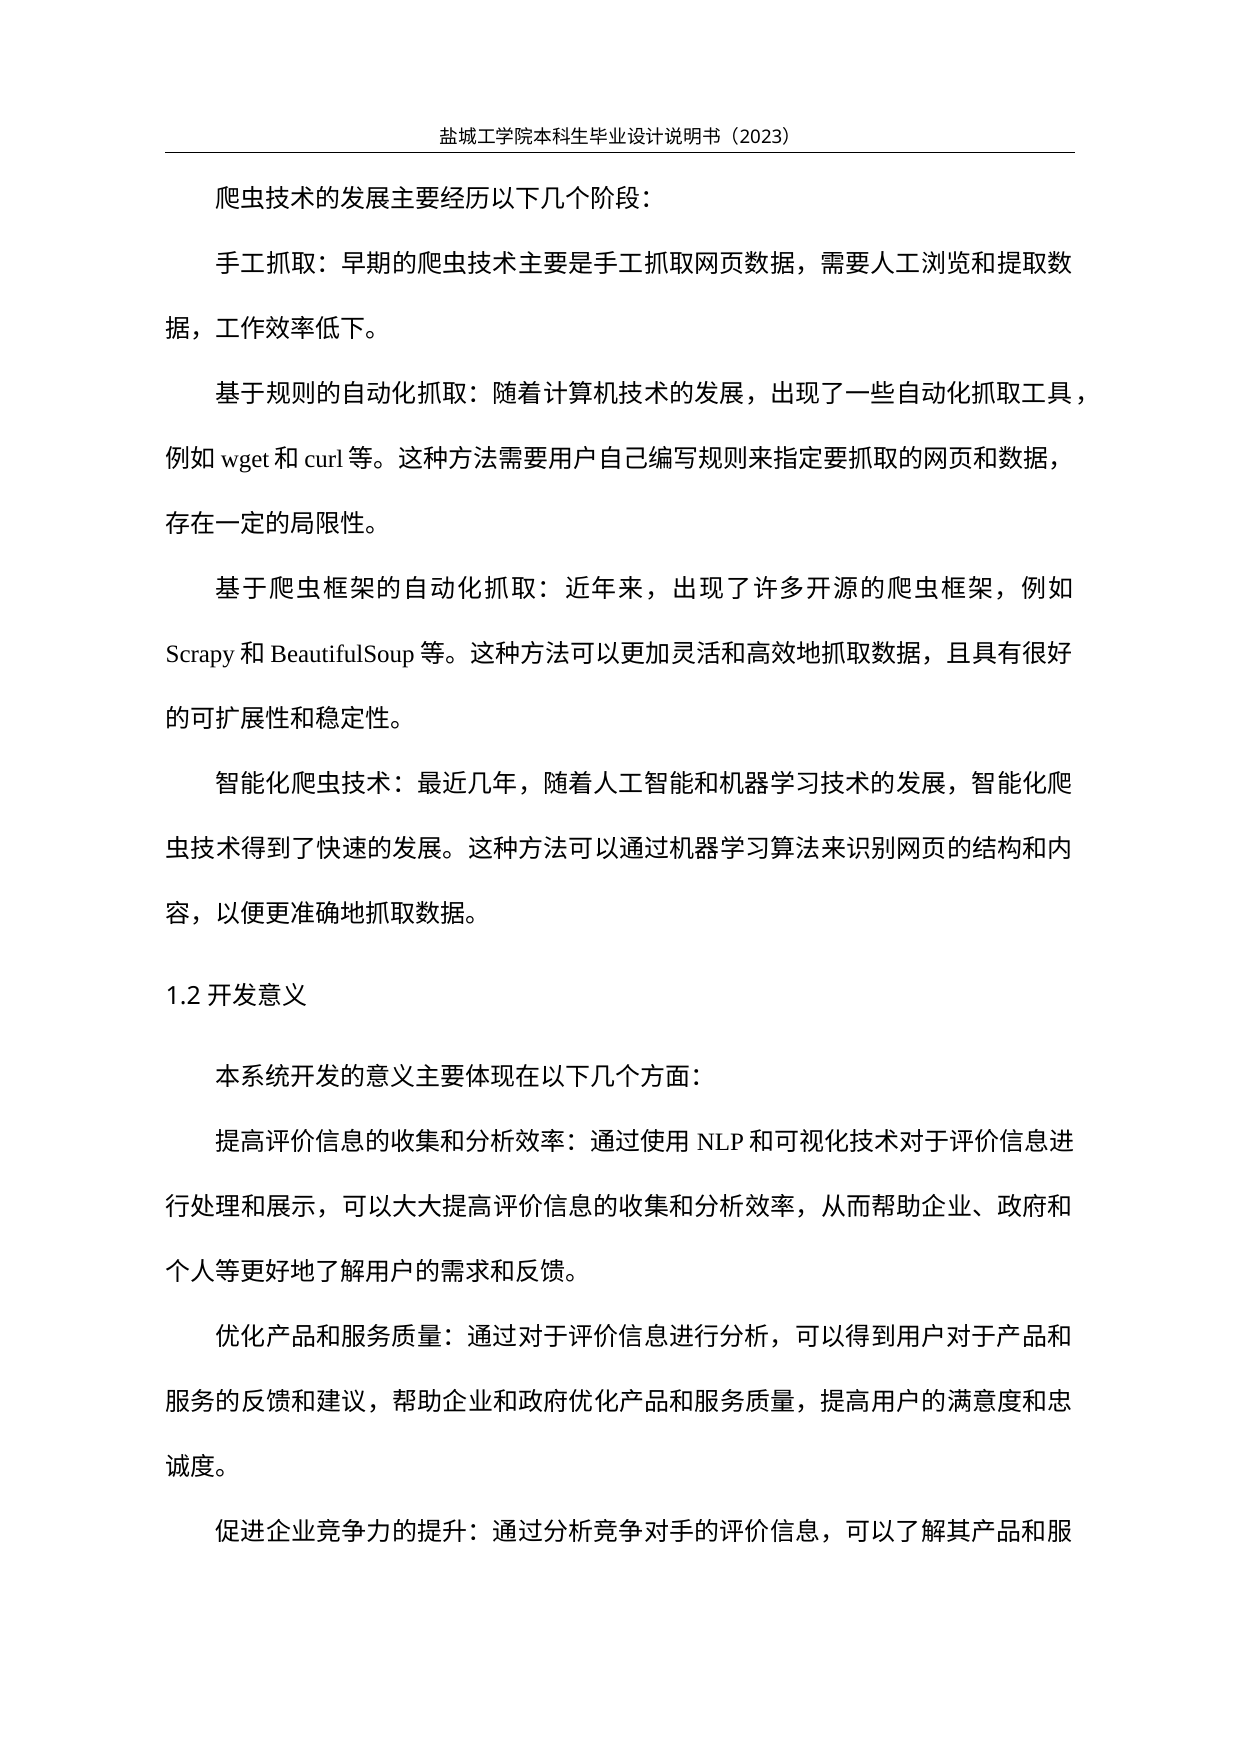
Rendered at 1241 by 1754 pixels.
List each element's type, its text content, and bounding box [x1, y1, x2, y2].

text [165, 1497, 1075, 1562]
text 手工抓取：早期的爬虫技术主要是手工抓取网页数据，需要人工浏览和提取数据，工作效率低下。 [165, 229, 1075, 359]
text 本系统开发的意义主要体现在以下几个方面： [165, 1042, 1075, 1107]
subtitle 1.2 开发意义 [165, 961, 1075, 1026]
text 爬虫技术的发展主要经历以下几个阶段： [165, 164, 1075, 229]
text 智能化爬虫技术：最近几年，随着人工智能和机器学习技术的发展，智能化爬虫技术得到了快速的发展。这种方法可以通过机器学习算法来识别网页的结构和内容，以便更准确地抓取数据。 [165, 749, 1075, 944]
text 基于规则的自动化抓取：随着计算机技术的发展，出现了一些自动化抓取工具，例如wget和curl等。这种方法需要用户自己编写规则来指定要抓取的网页和数据，存在一定的局限性。 [165, 359, 1075, 554]
text 基于爬虫框架的自动化抓取：近年来，出现了许多开源的爬虫框架，例如Scrapy和BeautifulSoup等。这种方法可以更加灵活和高效地抓取数据，且具有很好的可扩展性和稳定性。 [165, 554, 1075, 749]
text 优化产品和服务质量：通过对于评价信息进行分析，可以得到用户对于产品和服务的反馈和建议，帮助企业和政府优化产品和服务质量，提高用户的满意度和忠诚度。 [165, 1302, 1075, 1497]
text 提高评价信息的收集和分析效率：通过使用NLP和可视化技术对于评价信息进行处理和展示，可以大大提高评价信息的收集和分析效率，从而帮助企业、政府和个人等更好地了解用户的需求和反馈。 [165, 1107, 1075, 1302]
